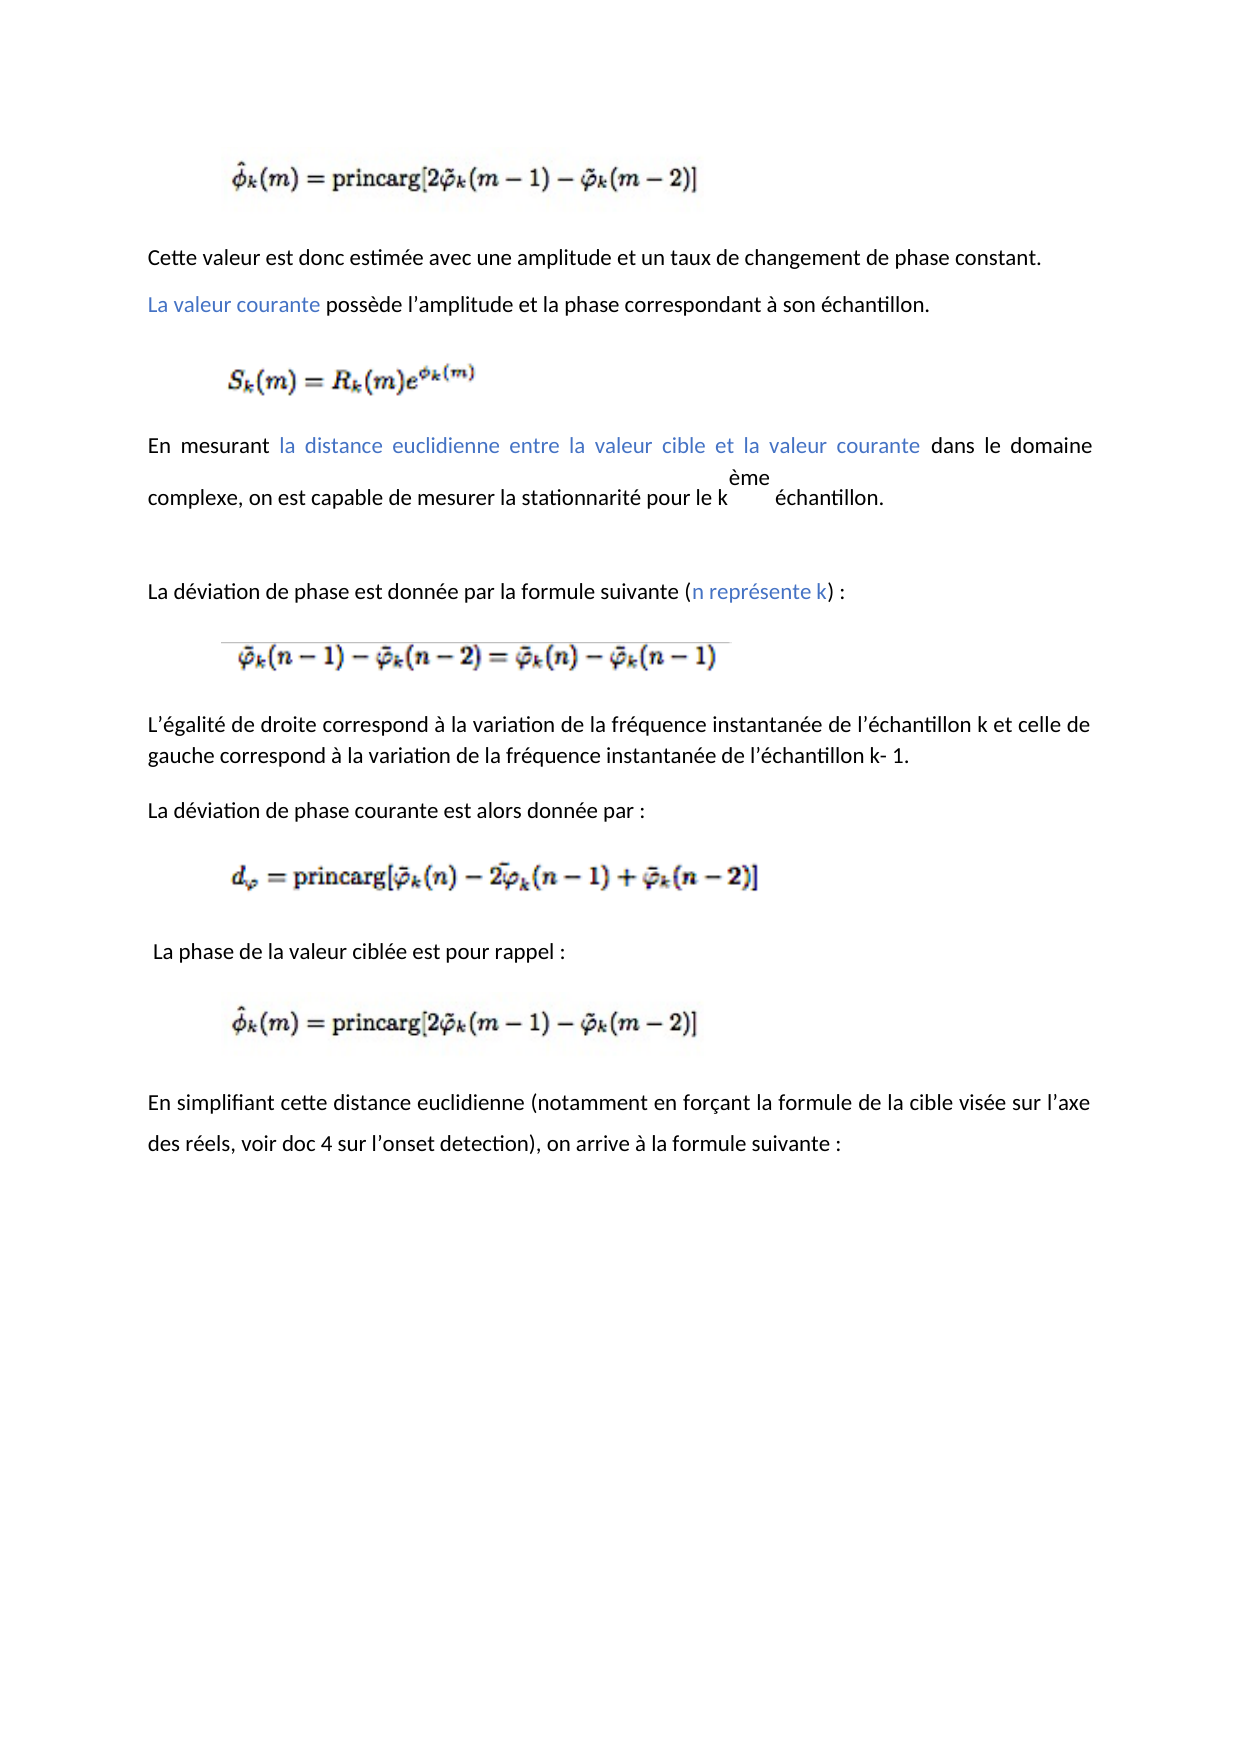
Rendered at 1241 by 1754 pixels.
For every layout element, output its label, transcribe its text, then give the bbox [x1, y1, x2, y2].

picture [221, 851, 772, 908]
text Cette valeur est donc estimée avec une amplitude et un taux de changement de phase constant. [148, 243, 1093, 271]
picture [221, 641, 732, 684]
text La valeur courante possède l’amplitude et la phase correspondant à son échantillon. [148, 290, 1093, 318]
text En simplifiant cette distance euclidienne (notamment en forçant la formule de la cible visée sur l’axe des réels, voir doc 4 sur l’onset detection), on arrive à la formule suivante : [148, 1088, 1093, 1160]
text La phase de la valeur ciblée est pour rappel : [148, 937, 1093, 965]
text En mesurant la distance euclidienne entre la valeur cible et la valeur courante dans le domaine complexe, on est capable de mesurer la stationnarité pour le kème échantillon. [148, 431, 1093, 511]
text La déviation de phase courante est alors donnée par : [148, 796, 1093, 824]
picture [221, 992, 714, 1061]
picture [221, 345, 505, 402]
picture [221, 147, 714, 217]
text La déviation de phase est donnée par la formule suivante (n représente k) : [148, 577, 1093, 605]
text L’égalité de droite correspond à la variation de la fréquence instantanée de l’échantillon k et celle de gauche correspond à la variation de la fréquence instantanée de l’échantillon k- 1. [148, 711, 1093, 769]
